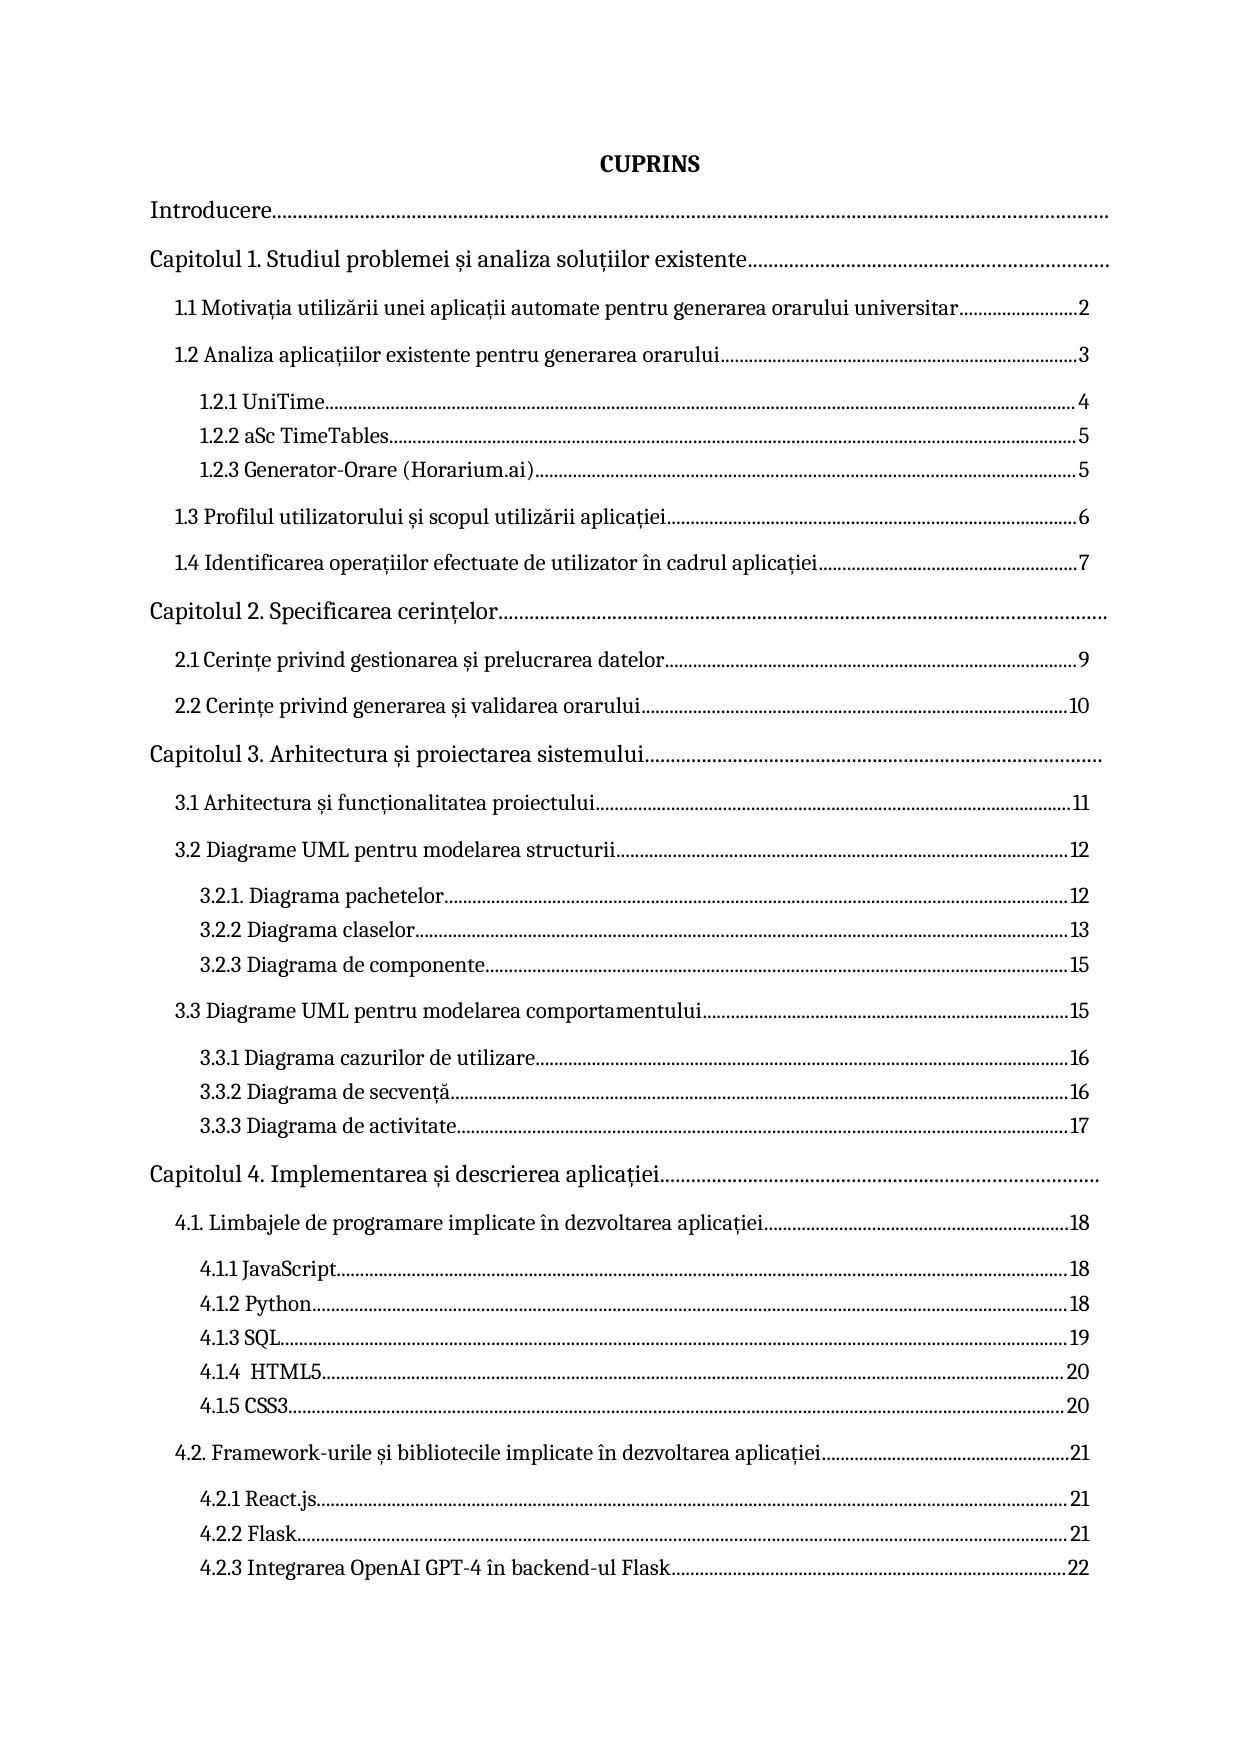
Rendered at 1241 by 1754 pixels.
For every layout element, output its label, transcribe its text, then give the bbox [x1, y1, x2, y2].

text 1.3 Profilul utilizatorului și scopul utilizării aplicației 6 [175, 503, 1090, 530]
text Capitolul 3. Arhitectura și proiectarea sistemului 11 [150, 740, 1090, 769]
text 2.1 Cerințe privind gestionarea și prelucrarea datelor 9 [175, 647, 1090, 673]
text 4.1.1 JavaScript 18 [200, 1256, 1090, 1282]
text 4.2.1 React.js 21 [200, 1486, 1090, 1512]
text 1.1 Motivația utilizării unei aplicații automate pentru generarea orarului universitar 2 [175, 295, 1090, 321]
text 3.3.1 Diagrama cazurilor de utilizare 16 [200, 1045, 1090, 1071]
text 1.4 Identificarea operațiilor efectuate de utilizator în cadrul aplicației 7 [175, 550, 1090, 576]
text Introducere 1 [150, 196, 1090, 224]
text 4.1.3 SQL 19 [200, 1324, 1090, 1351]
text 3.1 Arhitectura și funcționalitatea proiectului 11 [175, 790, 1090, 816]
text 4.1.5 CSS3 20 [200, 1393, 1090, 1419]
text 4.2. Framework-urile și bibliotecile implicate în dezvoltarea aplicației 21 [175, 1439, 1090, 1466]
text Capitolul 2. Specificarea cerințelor 9 [150, 597, 1090, 626]
text 2.2 Cerințe privind generarea și validarea orarului 10 [175, 693, 1090, 719]
text 4.1.2 Python 18 [200, 1290, 1090, 1317]
text CUPRINS [150, 150, 1090, 179]
text Capitolul 4. Implementarea și descrierea aplicației 18 [150, 1160, 1090, 1188]
text 3.3.3 Diagrama de activitate 17 [200, 1113, 1090, 1139]
text 4.2.3 Integrarea OpenAI GPT-4 în backend-ul Flask 22 [200, 1554, 1090, 1581]
text 3.2.1. Diagrama pachetelor 12 [200, 883, 1090, 909]
text 4.1.4 HTML5 20 [200, 1359, 1090, 1385]
text 1.2.1 UniTime 4 [200, 388, 1090, 415]
text 3.2.3 Diagrama de componente 15 [200, 951, 1090, 978]
text 3.3.2 Diagrama de secvență 16 [200, 1079, 1090, 1105]
text 1.2 Analiza aplicațiilor existente pentru generarea orarului 3 [175, 342, 1090, 368]
text 4.1. Limbajele de programare implicate în dezvoltarea aplicației 18 [175, 1209, 1090, 1236]
text 1.2.2 aSc TimeTables 5 [200, 423, 1090, 449]
text Capitolul 1. Studiul problemei și analiza soluțiilor existente 2 [150, 245, 1090, 274]
text 3.2 Diagrame UML pentru modelarea structurii 12 [175, 836, 1090, 863]
text 3.2.2 Diagrama claselor 13 [200, 917, 1090, 943]
text 3.3 Diagrame UML pentru modelarea comportamentului 15 [175, 998, 1090, 1024]
text 4.2.2 Flask 21 [200, 1520, 1090, 1547]
text 1.2.3 Generator-Orare (Horarium.ai) 5 [200, 457, 1090, 483]
